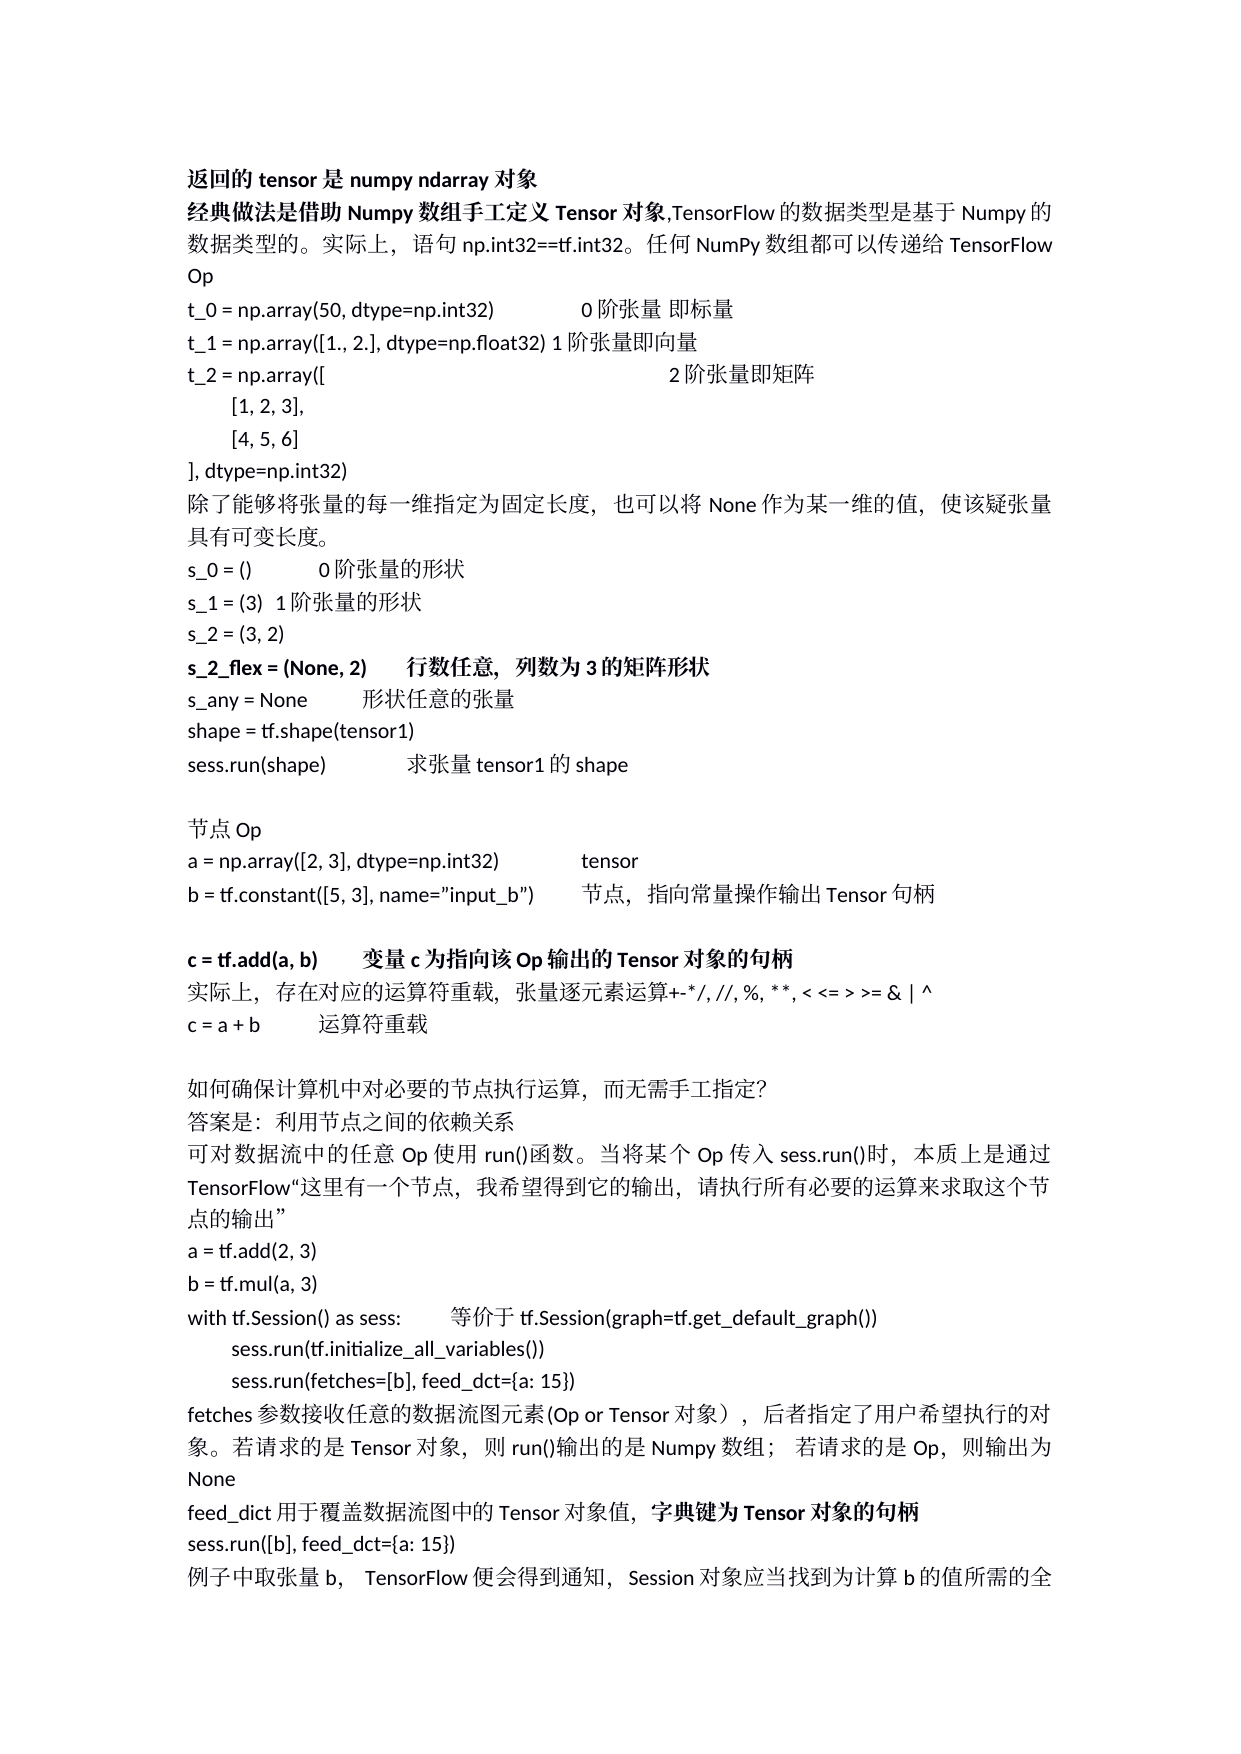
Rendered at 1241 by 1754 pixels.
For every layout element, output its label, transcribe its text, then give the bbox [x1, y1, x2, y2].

text feed_dict用于覆盖数据流图中的Tensor对象值，字典键为Tensor对象的句柄 [187, 1494, 1053, 1527]
text sess.run(tf.initialize_all_variables()) [187, 1332, 1053, 1364]
text 可对数据流中的任意Op使用run()函数。当将某个Op传入sess.run()时，本质上是通过TensorFlow“这里有一个节点，我希望得到它的输出，请执行所有必要的运算来求取这个节点的输出” [187, 1137, 1053, 1234]
text t_0 = np.array(50, dtype=np.int32) 0阶张量 即标量 [187, 292, 1053, 324]
text [1, 2, 3], [187, 389, 1053, 422]
text [4, 5, 6] [187, 422, 1053, 454]
text fetches参数接收任意的数据流图元素(Op or Tensor对象），后者指定了用户希望执行的对象。若请求的是Tensor对象，则run()输出的是Numpy数组； 若请求的是Op，则输出为None [187, 1397, 1053, 1494]
text t_2 = np.array([ 2阶张量即矩阵 [187, 357, 1053, 389]
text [187, 162, 1053, 194]
text s_0 = () 0阶张量的形状 [187, 552, 1053, 584]
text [187, 1559, 1053, 1592]
text a = np.array([2, 3], dtype=np.int32) tensor [187, 844, 1053, 877]
text 实际上，存在对应的运算符重载，张量逐元素运算+-*/, //, %, **, < <= > >= & | ^ [187, 974, 1053, 1007]
text ], dtype=np.int32) [187, 454, 1053, 487]
text sess.run([b], feed_dct={a: 15}) [187, 1527, 1053, 1559]
text 除了能够将张量的每一维指定为固定长度，也可以将None作为某一维的值，使该疑张量具有可变长度。 [187, 487, 1053, 552]
text s_1 = (3) 1阶张量的形状 [187, 584, 1053, 617]
text 节点Op [187, 812, 1053, 844]
text 经典做法是借助Numpy数组手工定义Tensor对象,TensorFlow的数据类型是基于Numpy的数据类型的。实际上，语句np.int32==tf.int32。任何NumPy数组都可以传递给TensorFlow Op [187, 194, 1053, 292]
text s_2 = (3, 2) [187, 617, 1053, 649]
text b = tf.mul(a, 3) [187, 1267, 1053, 1299]
text c = tf.add(a, b) 变量c为指向该Op输出的Tensor对象的句柄 [187, 942, 1053, 974]
text s_any = None 形状任意的张量 [187, 682, 1053, 714]
text t_1 = np.array([1., 2.], dtype=np.float32) 1阶张量即向量 [187, 324, 1053, 357]
text sess.run(fetches=[b], feed_dct={a: 15}) [187, 1364, 1053, 1397]
text s_2_flex = (None, 2) 行数任意，列数为3的矩阵形状 [187, 649, 1053, 682]
text 如何确保计算机中对必要的节点执行运算，而无需手工指定？ [187, 1072, 1053, 1104]
text shape = tf.shape(tensor1) [187, 714, 1053, 747]
text with tf.Session() as sess: 等价于tf.Session(graph=tf.get_default_graph()) [187, 1299, 1053, 1332]
text b = tf.constant([5, 3], name=”input_b”) 节点，指向常量操作输出Tensor句柄 [187, 877, 1053, 909]
text sess.run(shape) 求张量tensor1的shape [187, 747, 1053, 779]
text a = tf.add(2, 3) [187, 1234, 1053, 1267]
text 答案是：利用节点之间的依赖关系 [187, 1104, 1053, 1137]
text c = a + b 运算符重载 [187, 1007, 1053, 1039]
